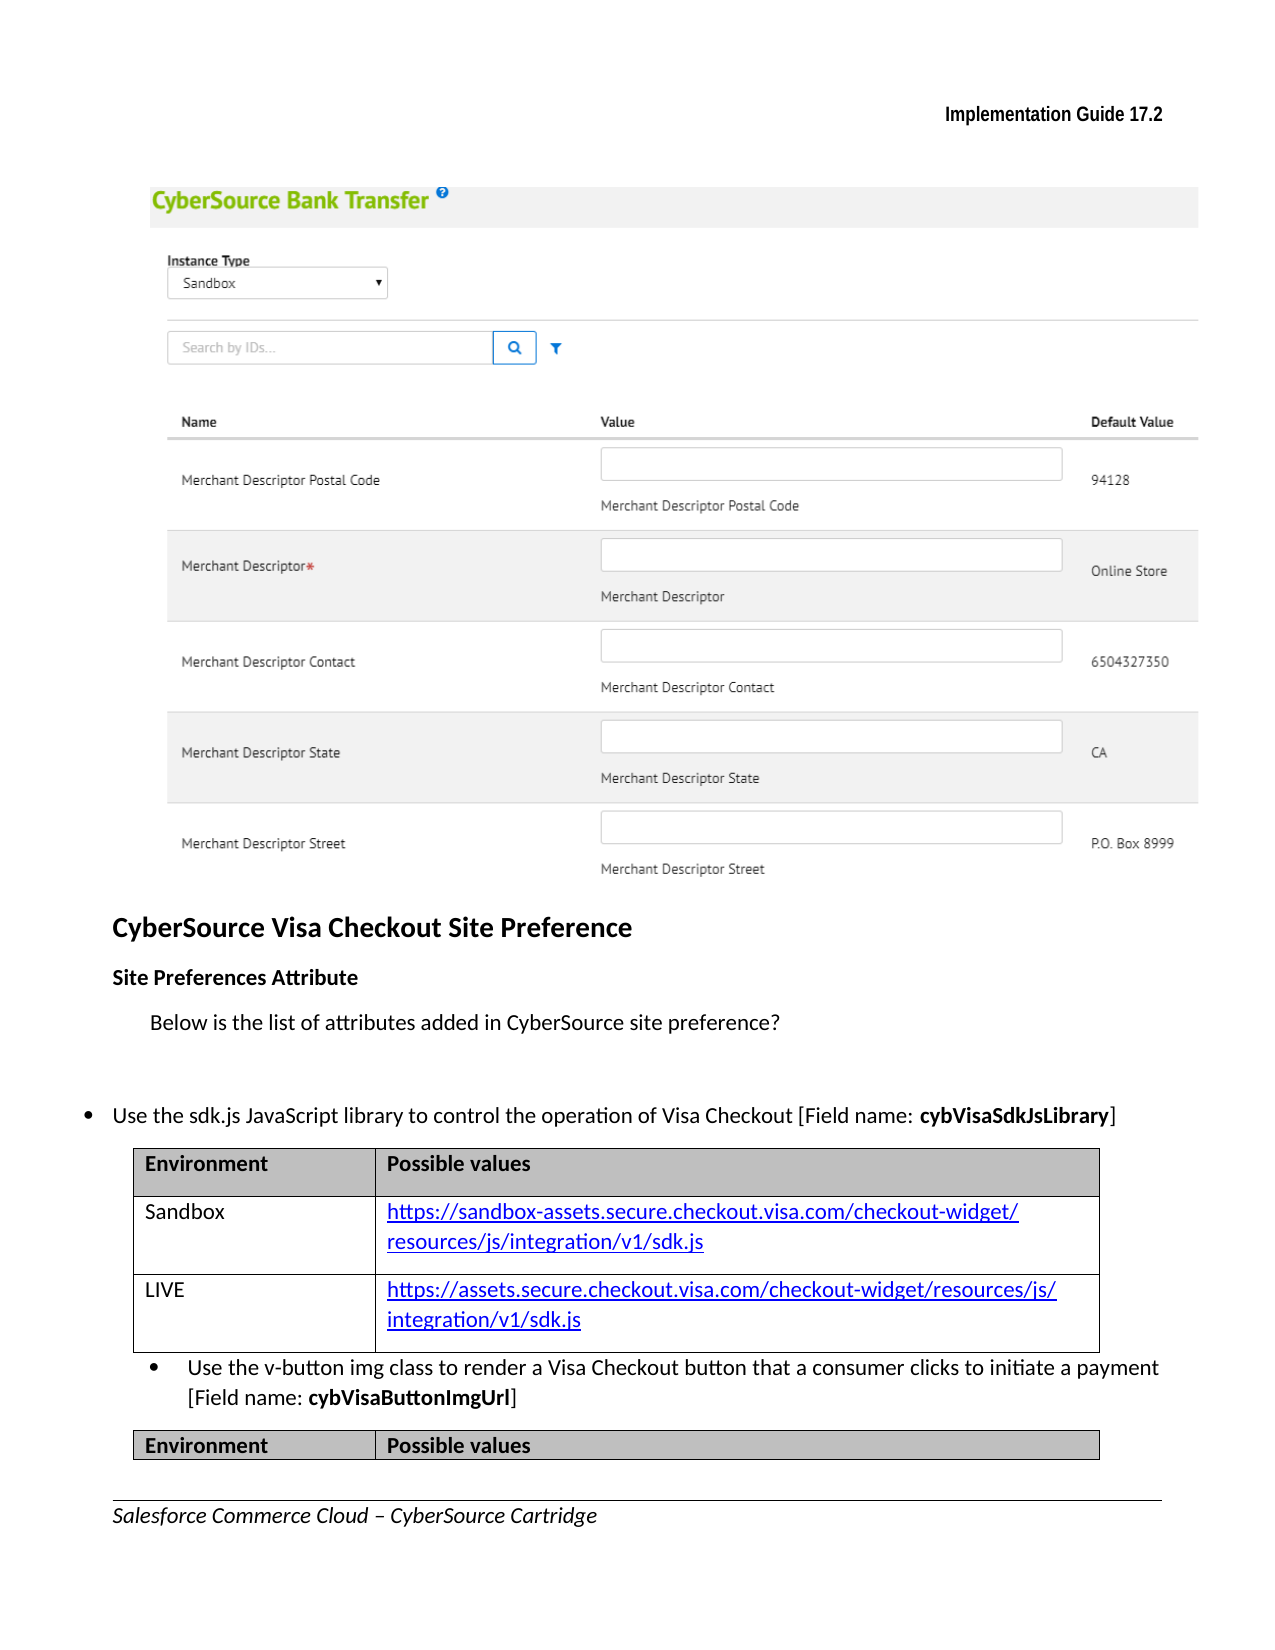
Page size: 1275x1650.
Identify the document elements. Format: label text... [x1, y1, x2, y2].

table_header Possible values [376, 1431, 1099, 1459]
table_header Environment [134, 1149, 375, 1196]
subtitle CyberSource Visa Checkout Site Preference [112, 909, 1162, 945]
list Use the v-button img class to render a Visa Checkout button that a consumer clicks to initiate a payment [Field name: cybVisaButtonImgUrl] [150, 1353, 1162, 1411]
table_cell LIVE [134, 1275, 375, 1352]
table_cell Sandbox [134, 1197, 375, 1274]
list Use the sdk.js JavaScript library to control the operation of Visa Checkout [Field name: cybVisaSdkJsLibrary] [84, 1101, 1162, 1129]
table_cell https://assets.secure.checkout.visa.com/checkout-widget/resources/js/integration/v1/sdk.js [376, 1275, 1099, 1352]
subtitle Site Preferences Attribute [112, 963, 1162, 991]
picture [150, 187, 1199, 883]
text Below is the list of attributes added in CyberSource site preference? [150, 1008, 1162, 1036]
table_header Possible values [376, 1149, 1099, 1196]
table_header Environment [134, 1431, 375, 1459]
table_cell https://sandbox-assets.secure.checkout.visa.com/checkout-widget/resources/js/integration/v1/sdk.js [376, 1197, 1099, 1274]
